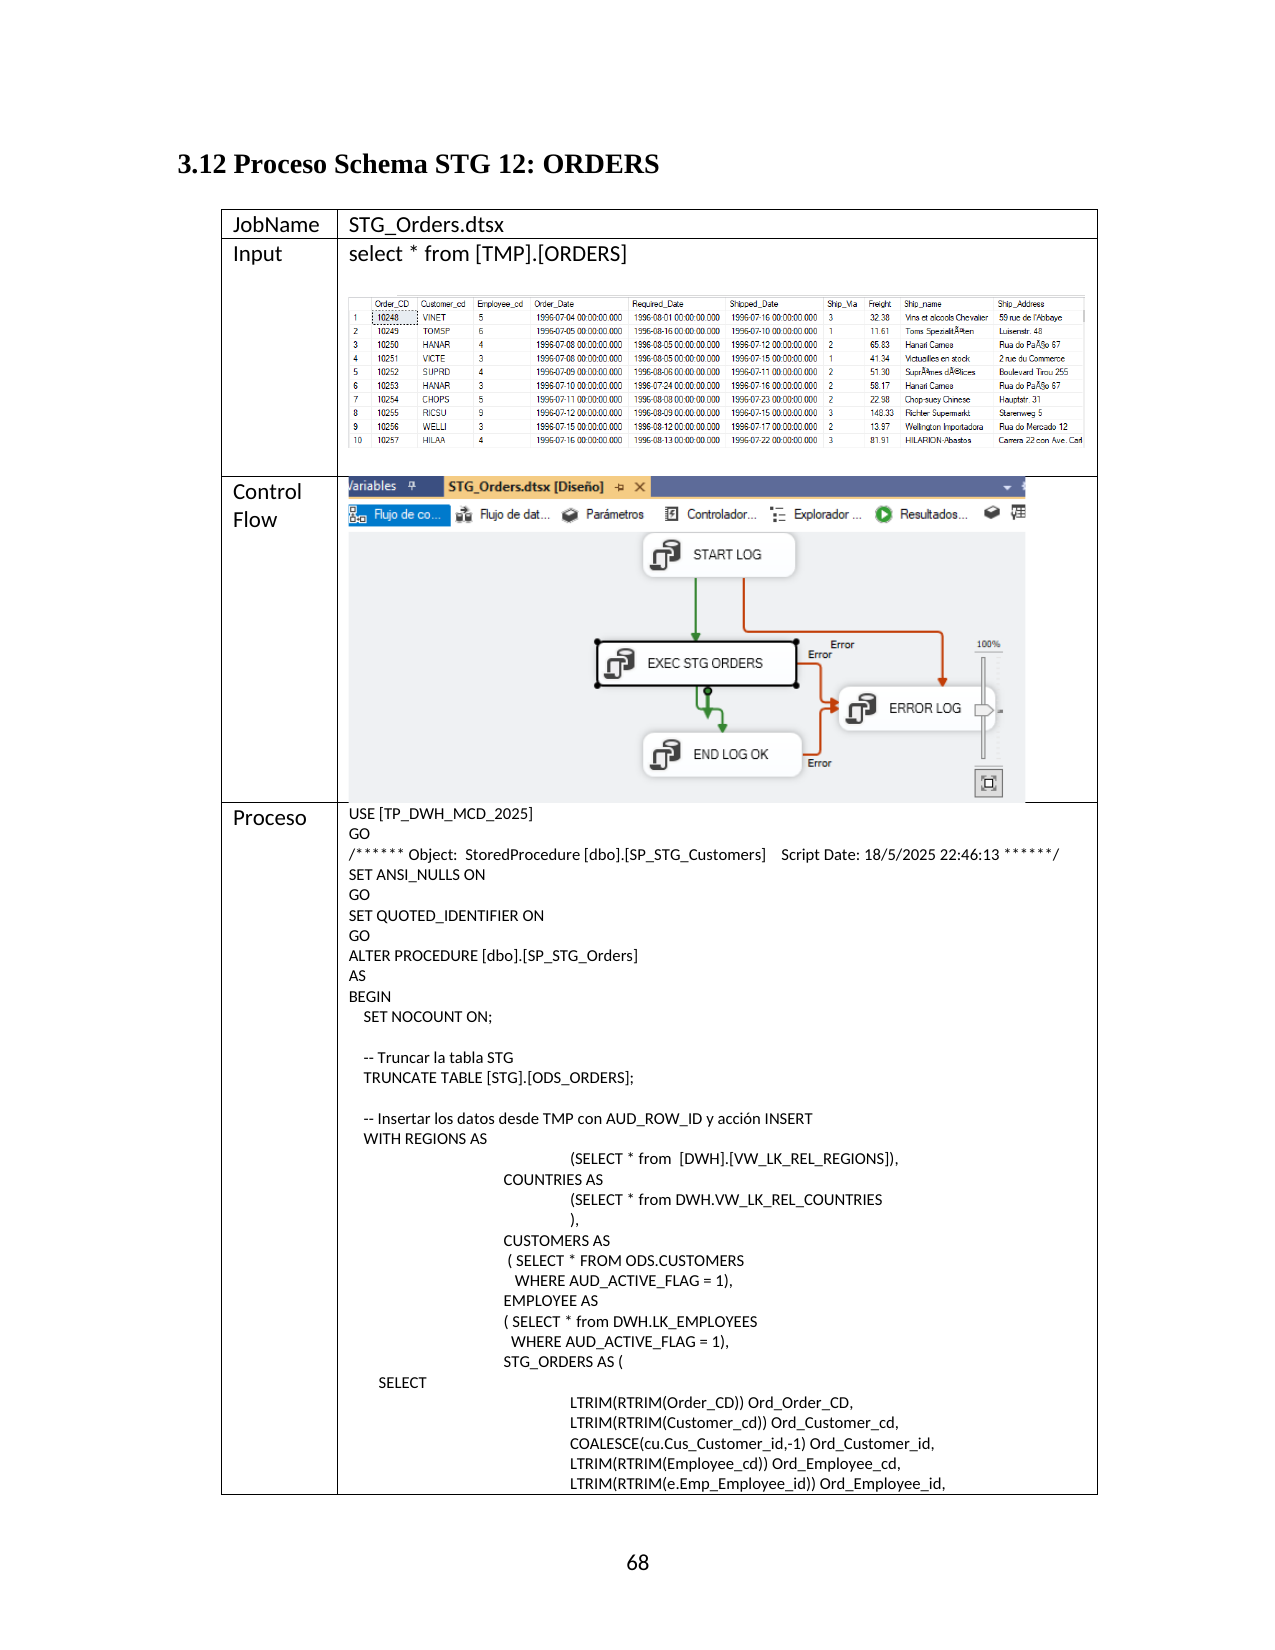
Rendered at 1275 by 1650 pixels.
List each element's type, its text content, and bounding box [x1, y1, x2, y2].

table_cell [338, 803, 1097, 1494]
table_header JobName [222, 210, 337, 238]
table_header STG_Orders.dtsx [338, 210, 1097, 238]
table_cell Input [222, 239, 337, 476]
subtitle 3.12 Proceso Schema STG 12: ORDERS [177, 148, 1098, 180]
table_cell Proceso [222, 803, 337, 1494]
picture [348, 476, 1026, 803]
table_cell Control Flow [222, 477, 337, 802]
table_cell [338, 477, 348, 802]
table_cell [1026, 477, 1097, 802]
table_cell select * from [TMP].[ORDERS] [338, 239, 1097, 476]
picture [348, 295, 1085, 448]
